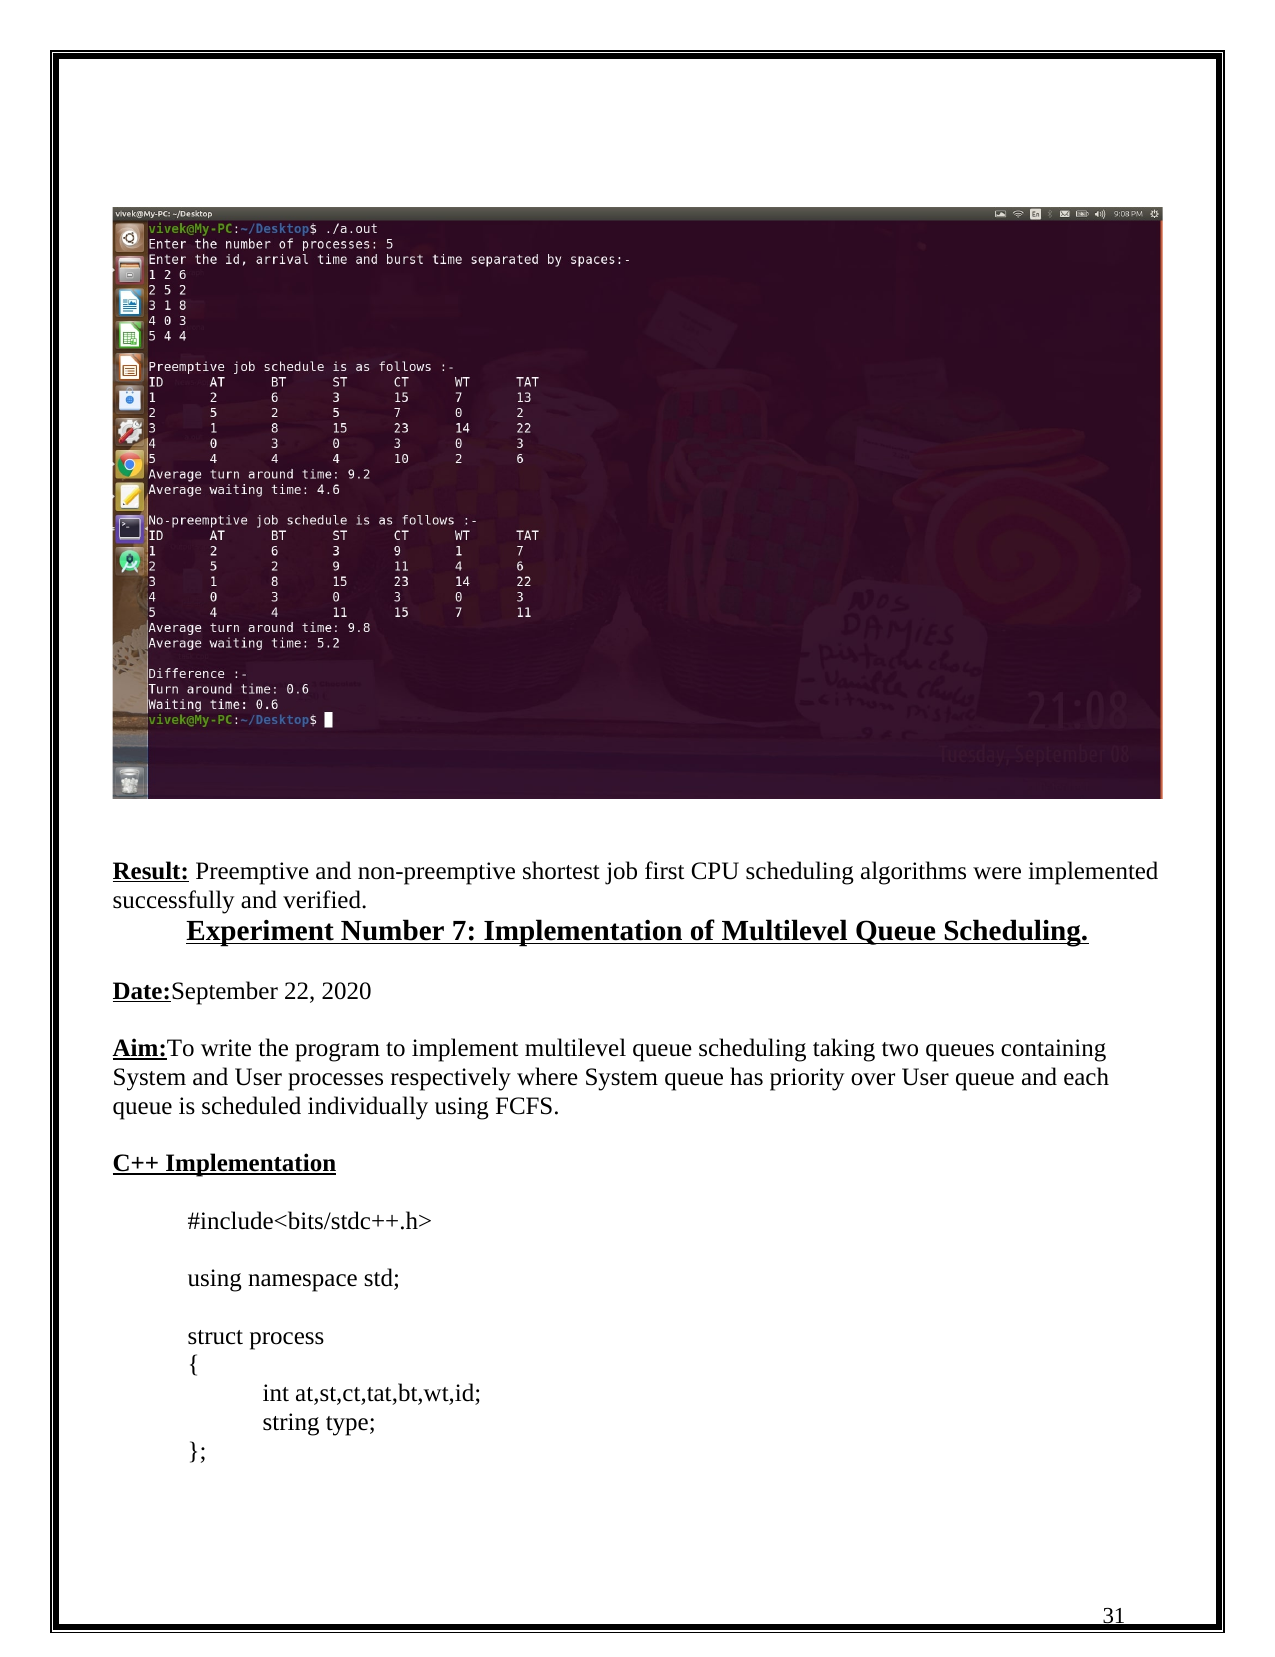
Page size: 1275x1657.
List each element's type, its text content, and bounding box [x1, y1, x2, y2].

text #include<bits/stdc++.h> [187, 1206, 1162, 1234]
text struct process [187, 1321, 1162, 1349]
text string type; [187, 1407, 1162, 1436]
picture [112, 207, 1163, 799]
text }; [187, 1436, 1162, 1464]
text Aim:To write the program to implement multilevel queue scheduling taking two queues containing System and User processes respectively where System queue has priority over User queue and each queue is scheduled individually using FCFS. [112, 1033, 1162, 1119]
text using namespace std; [187, 1263, 1162, 1292]
text Date:September 22, 2020 [112, 976, 1162, 1004]
text Result: Preemptive and non-preemptive shortest job first CPU scheduling algorithms were implemented successfully and verified. [112, 856, 1162, 913]
text { [187, 1349, 1162, 1378]
text Experiment Number 7: Implementation of Multilevel Queue Scheduling. [112, 913, 1162, 947]
text int at,st,ct,tat,bt,wt,id; [187, 1378, 1162, 1407]
text C++ Implementation [112, 1148, 1162, 1177]
